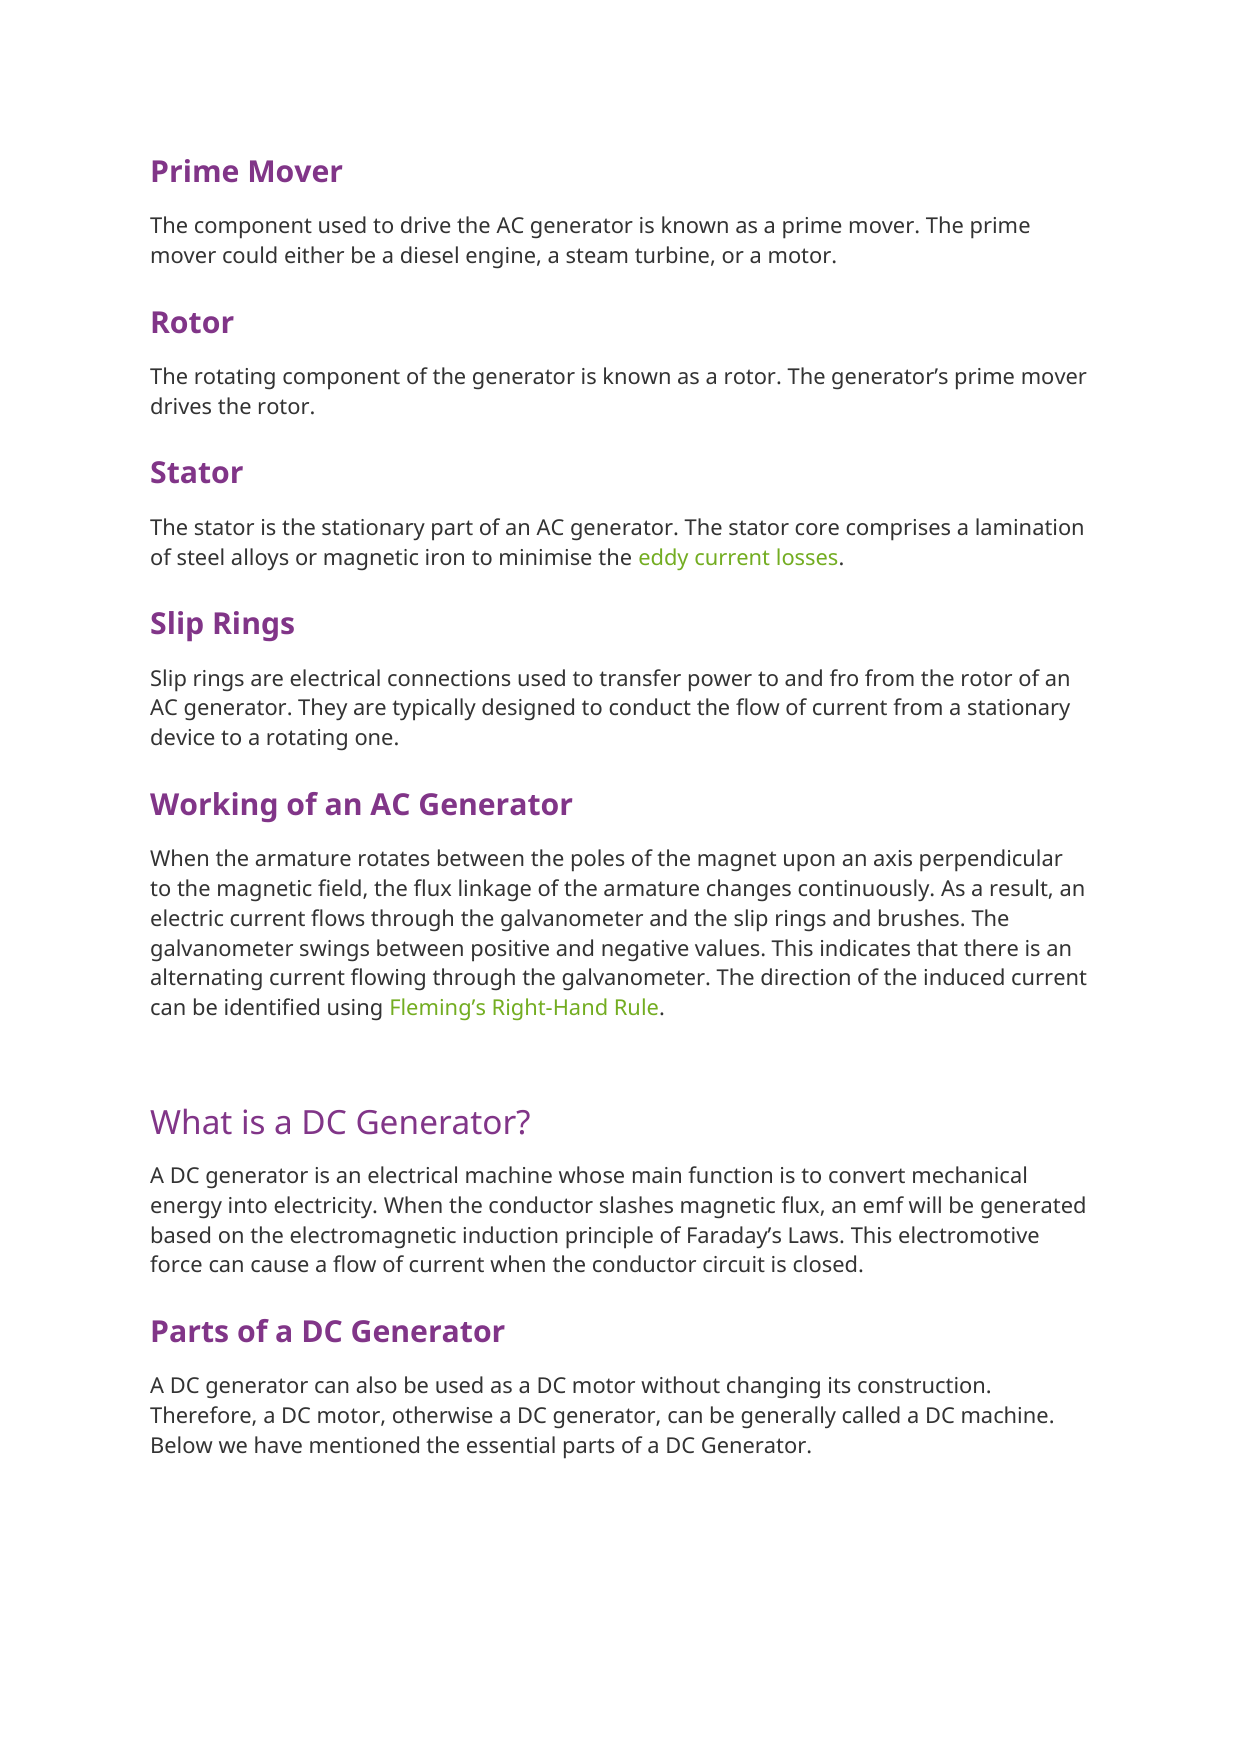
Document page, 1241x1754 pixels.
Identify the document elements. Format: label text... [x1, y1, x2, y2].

text The rotating component of the generator is known as a rotor. The generator’s prime mover drives the rotor. [150, 361, 1090, 420]
text A DC generator is an electrical machine whose main function is to convert mechanical energy into electricity. When the conductor slashes magnetic flux, an emf will be generated based on the electromagnetic induction principle of Faraday’s Laws. This electromotive force can cause a flow of current when the conductor circuit is closed. [150, 1160, 1090, 1279]
subtitle Prime Mover [150, 150, 1090, 191]
text The component used to drive the AC generator is known as a prime mover. The prime mover could either be a diesel engine, a steam turbine, or a motor. [150, 210, 1090, 269]
subtitle What is a DC Generator? [150, 1099, 1090, 1144]
subtitle Rotor [150, 301, 1090, 342]
text Slip rings are electrical connections used to transfer power to and fro from the rotor of an AC generator. They are typically designed to conduct the flow of current from a stationary device to a rotating one. [150, 662, 1090, 752]
subtitle Parts of a DC Generator [150, 1310, 1090, 1352]
text The stator is the stationary part of an AC generator. The stator core comprises a lamination of steel alloys or magnetic iron to minimise the eddy current losses. [150, 512, 1090, 571]
text When the armature rotates between the poles of the magnet upon an axis perpendicular to the magnetic field, the flux linkage of the armature changes continuously. As a result, an electric current flows through the galvanometer and the slip rings and brushes. The galvanometer swings between positive and negative values. This indicates that there is an alternating current flowing through the galvanometer. The direction of the induced current can be identified using Fleming’s Right-Hand Rule. [150, 843, 1090, 1022]
subtitle Stator [150, 452, 1090, 493]
subtitle Slip Rings [150, 602, 1090, 644]
subtitle Working of an AC Generator [150, 783, 1090, 824]
text A DC generator can also be used as a DC motor without changing its construction. Therefore, a DC motor, otherwise a DC generator, can be generally called a DC machine. Below we have mentioned the essential parts of a DC Generator. [150, 1370, 1090, 1460]
